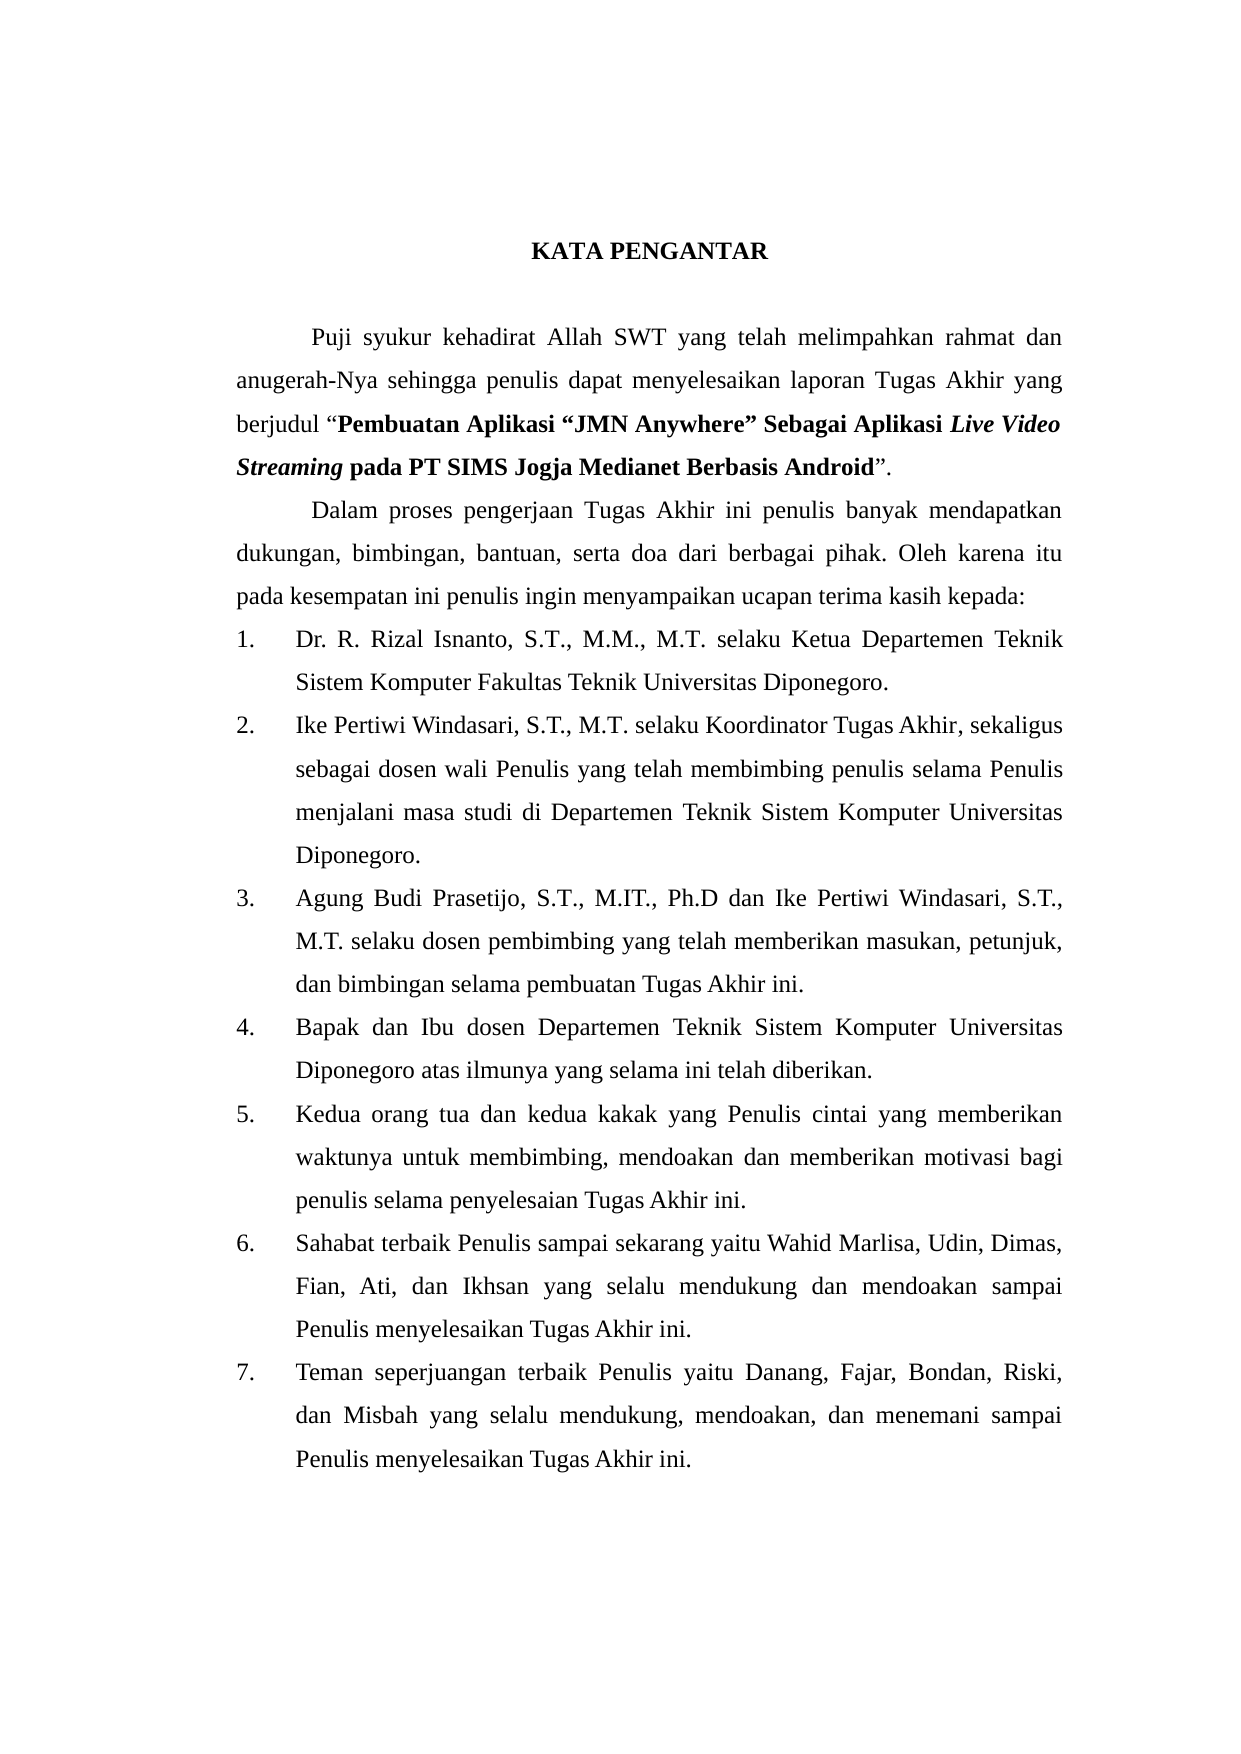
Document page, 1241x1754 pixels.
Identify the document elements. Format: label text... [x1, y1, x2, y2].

list Ike Pertiwi Windasari, S.T., M.T. selaku Koordinator Tugas Akhir, sekaligus sebagai dosen wali Penulis yang telah membimbing penulis selama Penulis menjalani masa studi di Departemen Teknik Sistem Komputer Universitas Diponegoro. [236, 711, 1063, 869]
list Kedua orang tua dan kedua kakak yang Penulis cintai yang memberikan waktunya untuk membimbing, mendoakan dan memberikan motivasi bagi penulis selama penyelesaian Tugas Akhir ini. [236, 1099, 1063, 1214]
list Sahabat terbaik Penulis sampai sekarang yaitu Wahid Marlisa, Udin, Dimas, Fian, Ati, dan Ikhsan yang selalu mendukung dan mendoakan sampai Penulis menyelesaikan Tugas Akhir ini. [236, 1228, 1063, 1343]
list Teman seperjuangan terbaik Penulis yaitu Danang, Fajar, Bondan, Riski, dan Misbah yang selalu mendukung, mendoakan, dan menemani sampai Penulis menyelesaikan Tugas Akhir ini. [236, 1357, 1063, 1472]
list Agung Budi Prasetijo, S.T., M.IT., Ph.D dan Ike Pertiwi Windasari, S.T., M.T. selaku dosen pembimbing yang telah memberikan masukan, petunjuk, dan bimbingan selama pembuatan Tugas Akhir ini. [236, 883, 1063, 998]
list Dr. R. Rizal Isnanto, S.T., M.M., M.T. selaku Ketua Departemen Teknik Sistem Komputer Fakultas Teknik Universitas Diponegoro. [236, 624, 1063, 696]
text Dalam proses pengerjaan Tugas Akhir ini penulis banyak mendapatkan dukungan, bimbingan, bantuan, serta doa dari berbagai pihak. Oleh karena itu pada kesempatan ini penulis ingin menyampaikan ucapan terima kasih kepada: [236, 495, 1063, 610]
text Puji syukur kehadirat Allah SWT yang telah melimpahkan rahmat dan anugerah-Nya sehingga penulis dapat menyelesaikan laporan Tugas Akhir yang berjudul “Pembuatan Aplikasi “JMN Anywhere” Sebagai Aplikasi Live Video Streaming pada PT SIMS Jogja Medianet Berbasis Android”. [236, 322, 1063, 481]
subtitle KATA PENGANTAR [236, 236, 1063, 265]
list Bapak dan Ibu dosen Departemen Teknik Sistem Komputer Universitas Diponegoro atas ilmunya yang selama ini telah diberikan. [236, 1012, 1063, 1084]
